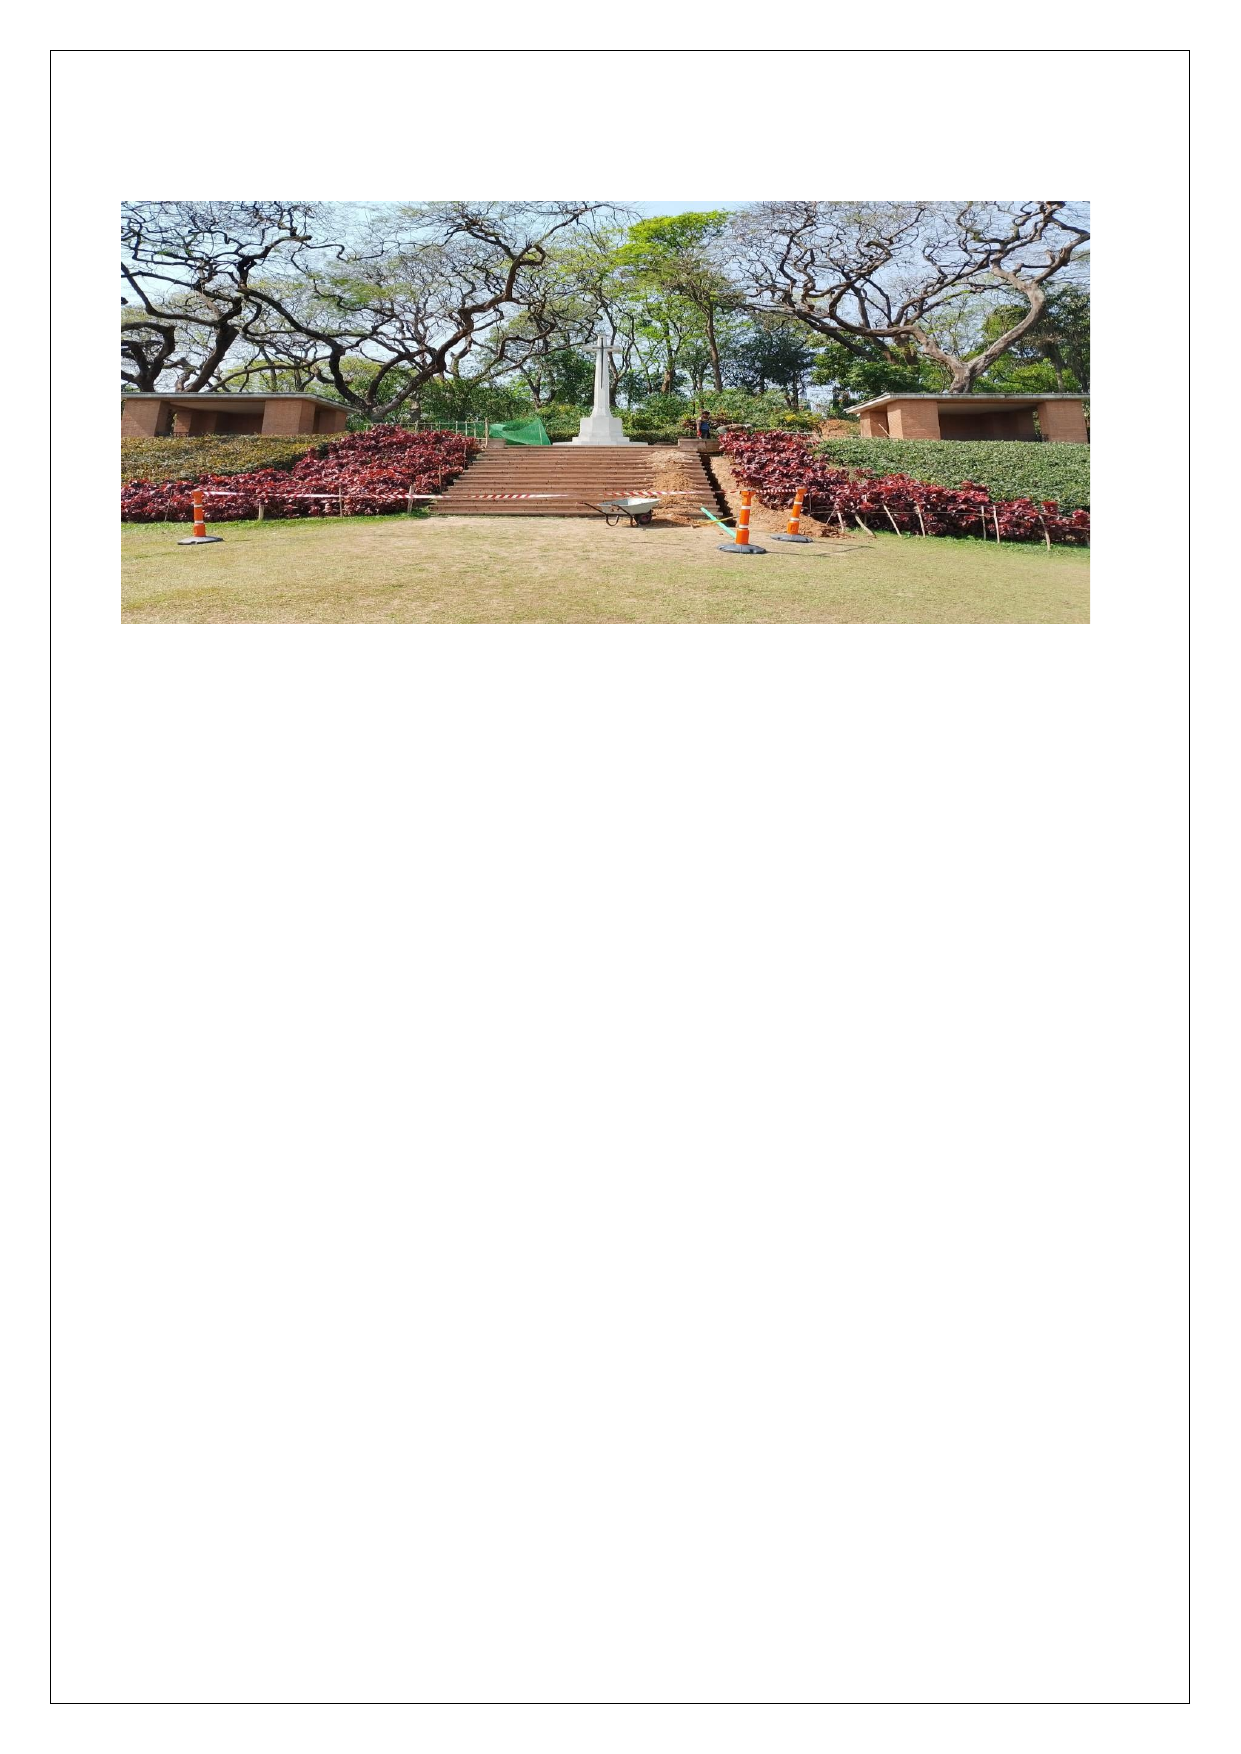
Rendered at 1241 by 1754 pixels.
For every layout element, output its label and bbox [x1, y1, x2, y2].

picture [121, 201, 1091, 624]
